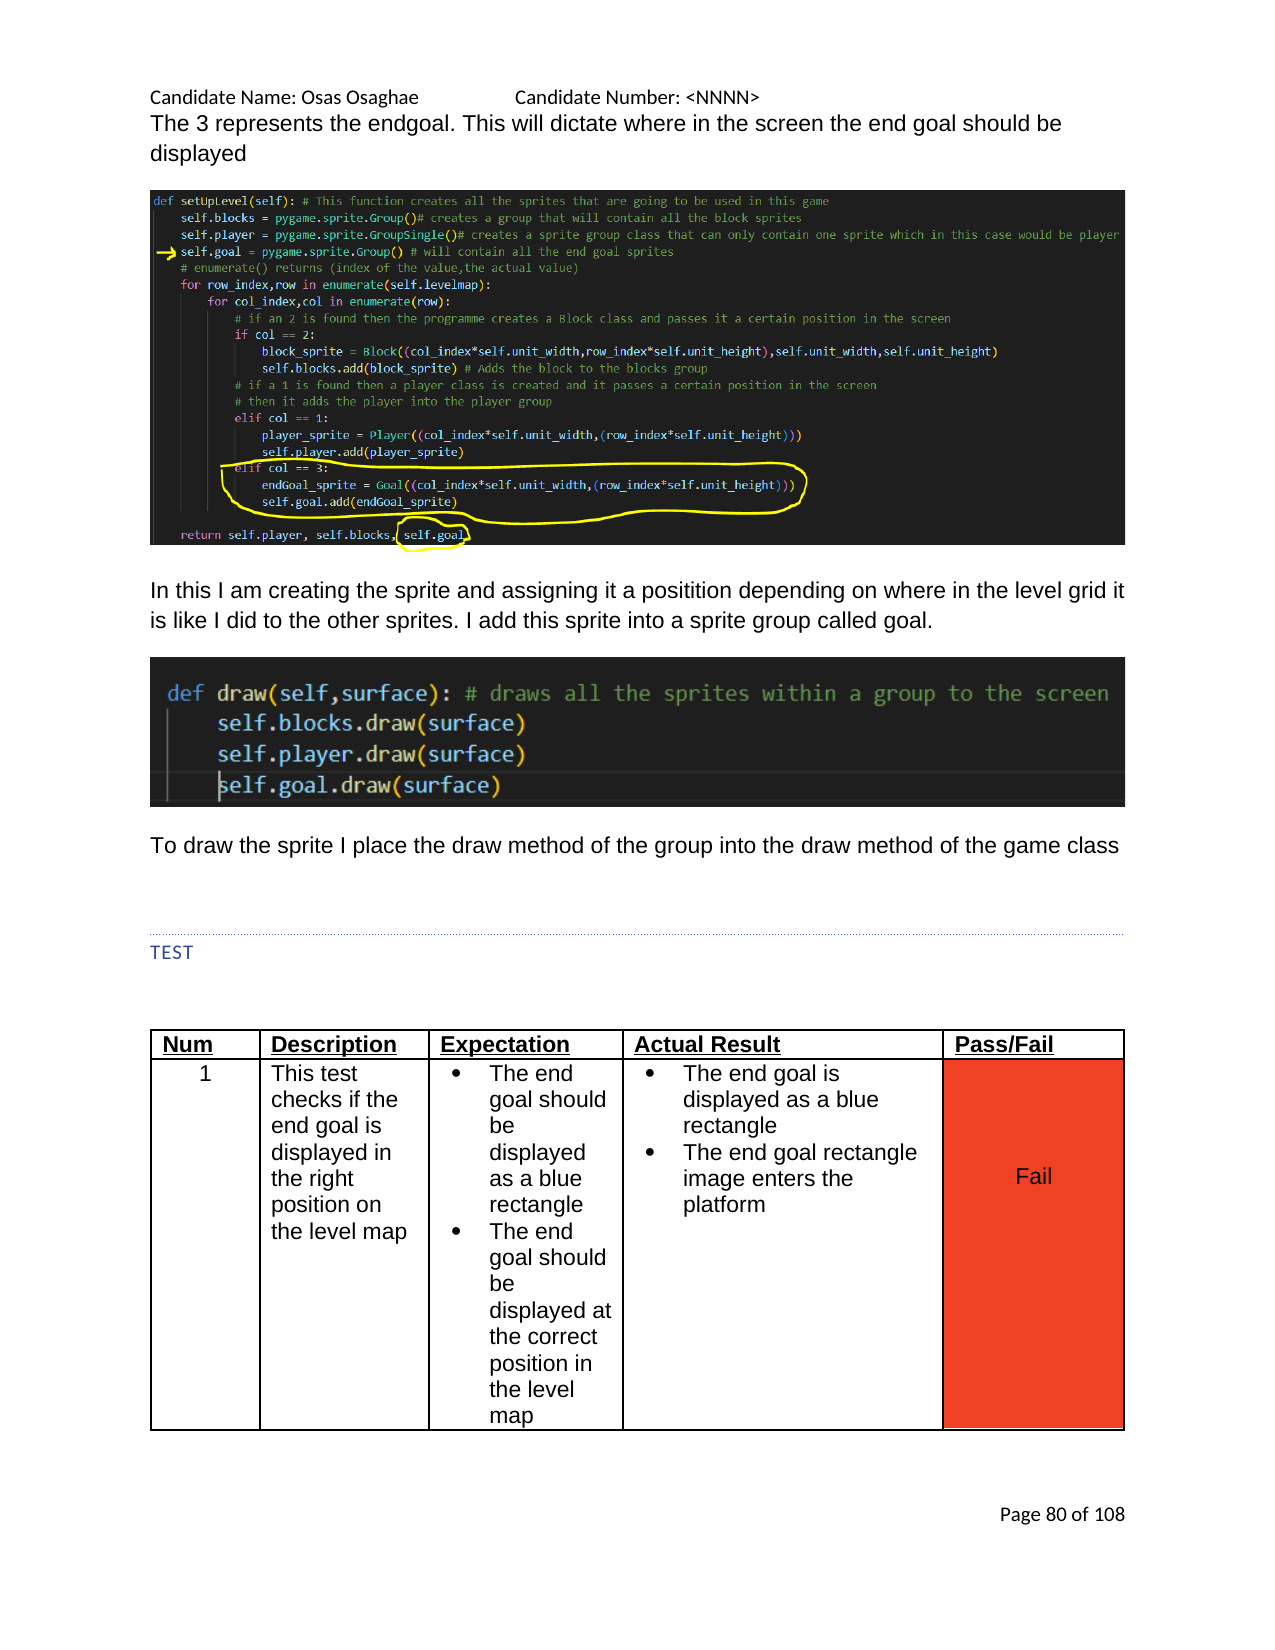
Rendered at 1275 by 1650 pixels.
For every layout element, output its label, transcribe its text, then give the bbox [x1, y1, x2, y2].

text In this I am creating the sprite and assigning it a positition depending on where in the level grid it is like I did to the other sprites. I add this sprite into a sprite group called goal. [150, 577, 1125, 633]
subtitle Test [150, 934, 1125, 965]
table_cell This test checks if the end goal is displayed in the right position on the level map [261, 1060, 428, 1428]
table_header Actual Result [624, 1031, 942, 1057]
text To draw the sprite I place the draw method of the group into the draw method of the game class [150, 832, 1125, 858]
table_header Description [261, 1031, 428, 1057]
picture [150, 190, 1125, 552]
table_cell The end goal is displayed as a blue rectangle The end goal rectangle image enters the platform [624, 1060, 942, 1428]
text The 3 represents the endgoal. This will dictate where in the screen the end goal should be displayed [150, 109, 1125, 166]
table_cell Fail [944, 1060, 1123, 1428]
table_header Num [152, 1031, 259, 1057]
table_header Expectation [430, 1031, 622, 1057]
table_cell 1 [152, 1060, 259, 1428]
table_cell The end goal should be displayed as a blue rectangle The end goal should be displayed at the correct position in the level map [430, 1060, 622, 1428]
picture [150, 657, 1125, 807]
table_header Pass/Fail [944, 1031, 1123, 1057]
